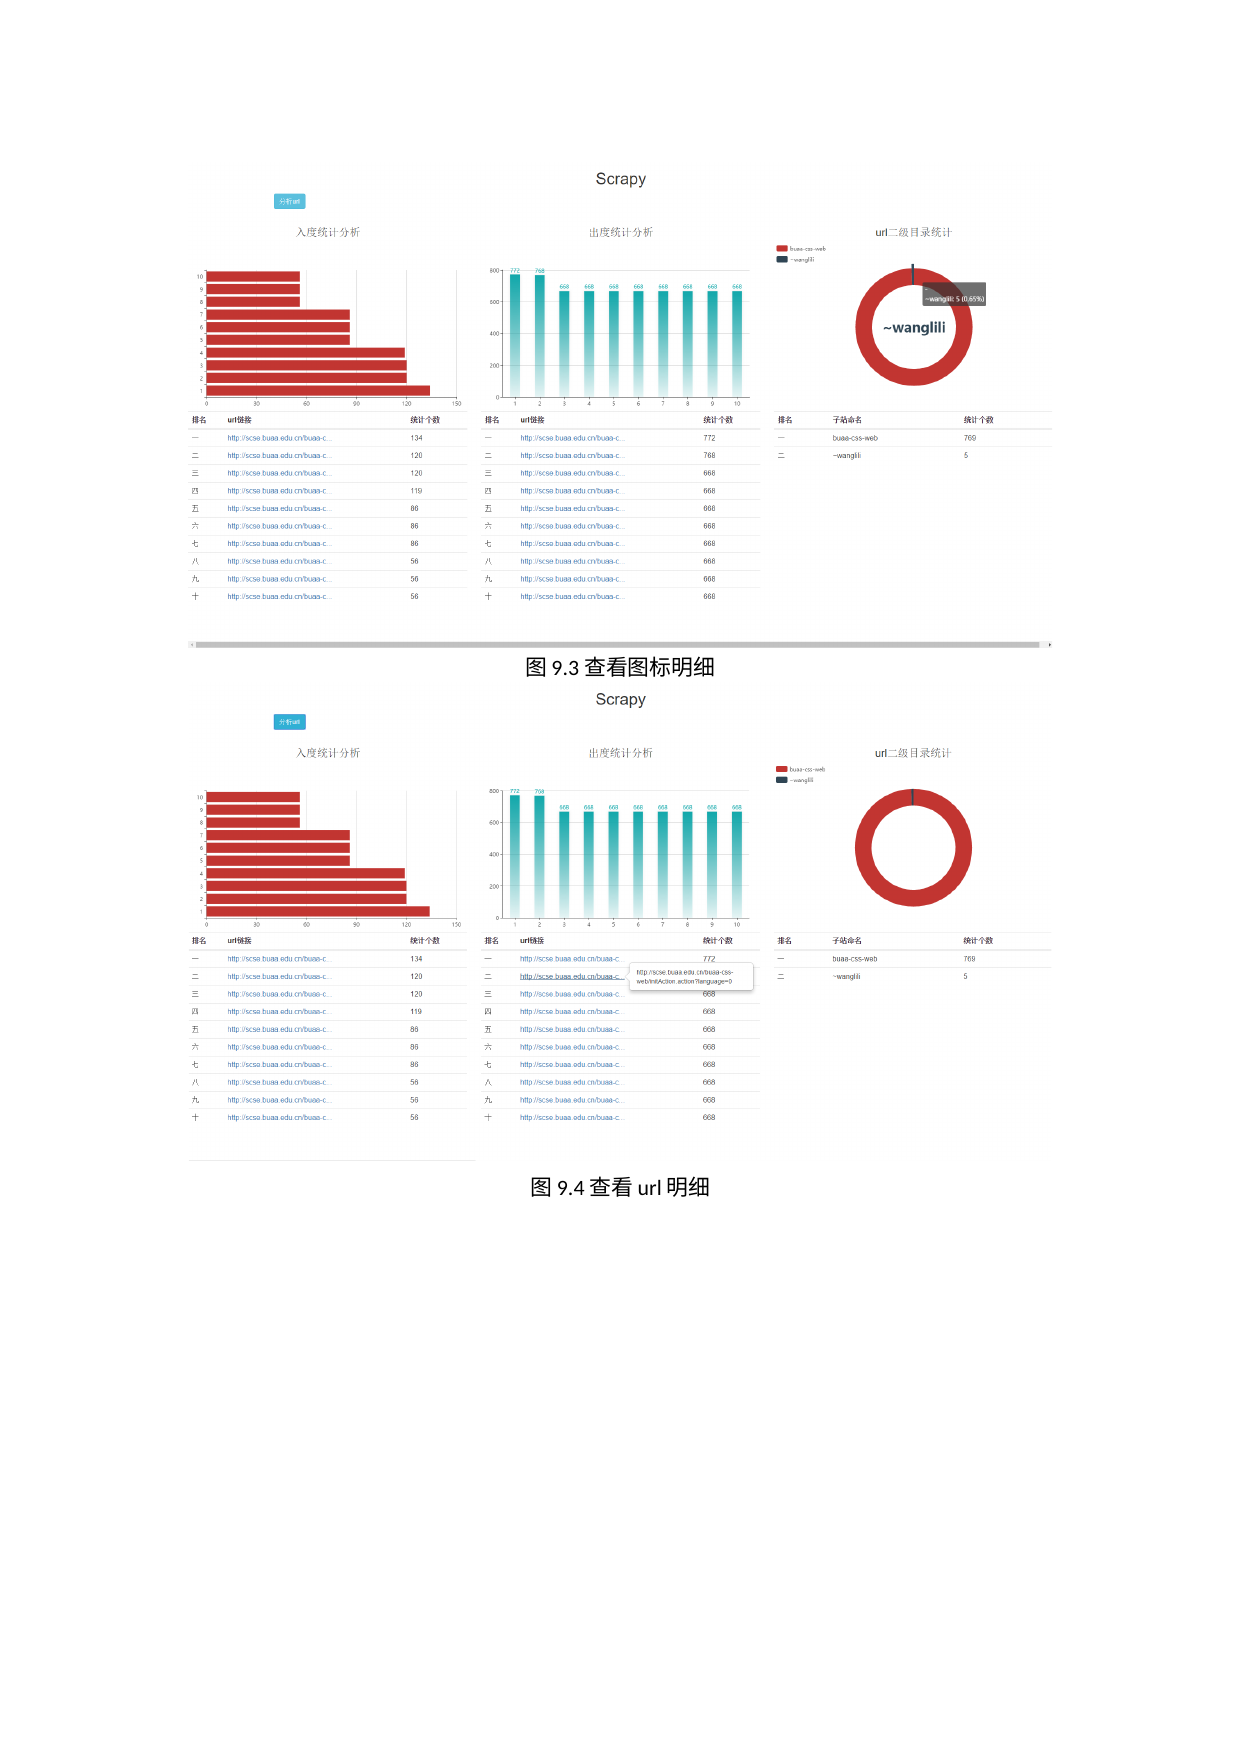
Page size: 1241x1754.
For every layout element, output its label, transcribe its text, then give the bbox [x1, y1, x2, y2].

picture [188, 162, 1053, 648]
picture [188, 682, 1052, 1161]
